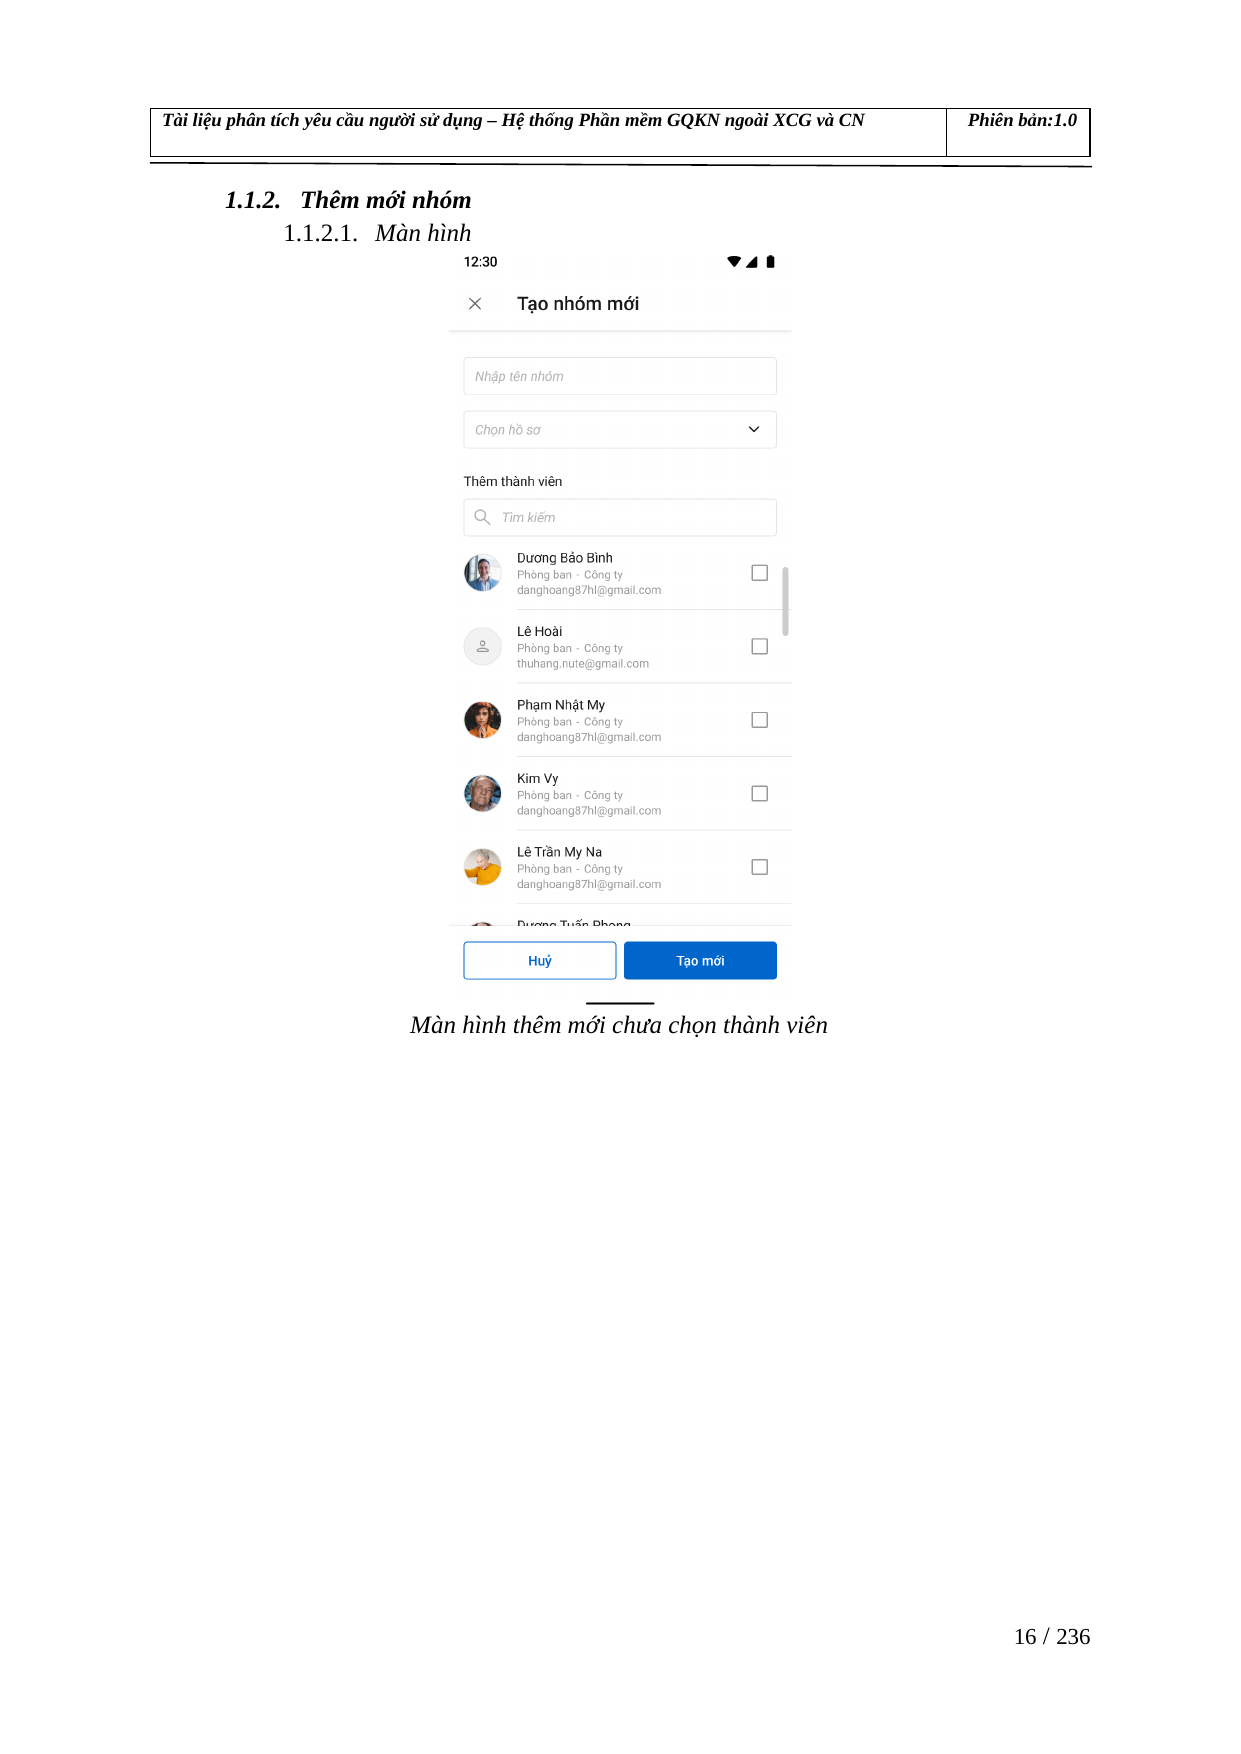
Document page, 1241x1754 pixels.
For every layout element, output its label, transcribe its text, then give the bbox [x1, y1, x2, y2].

text Màn hình thêm mới chưa chọn thành viên [150, 1010, 1090, 1038]
subtitle Màn hình [283, 218, 1090, 247]
picture [448, 247, 792, 1010]
subtitle Thêm mới nhóm [225, 185, 1090, 214]
